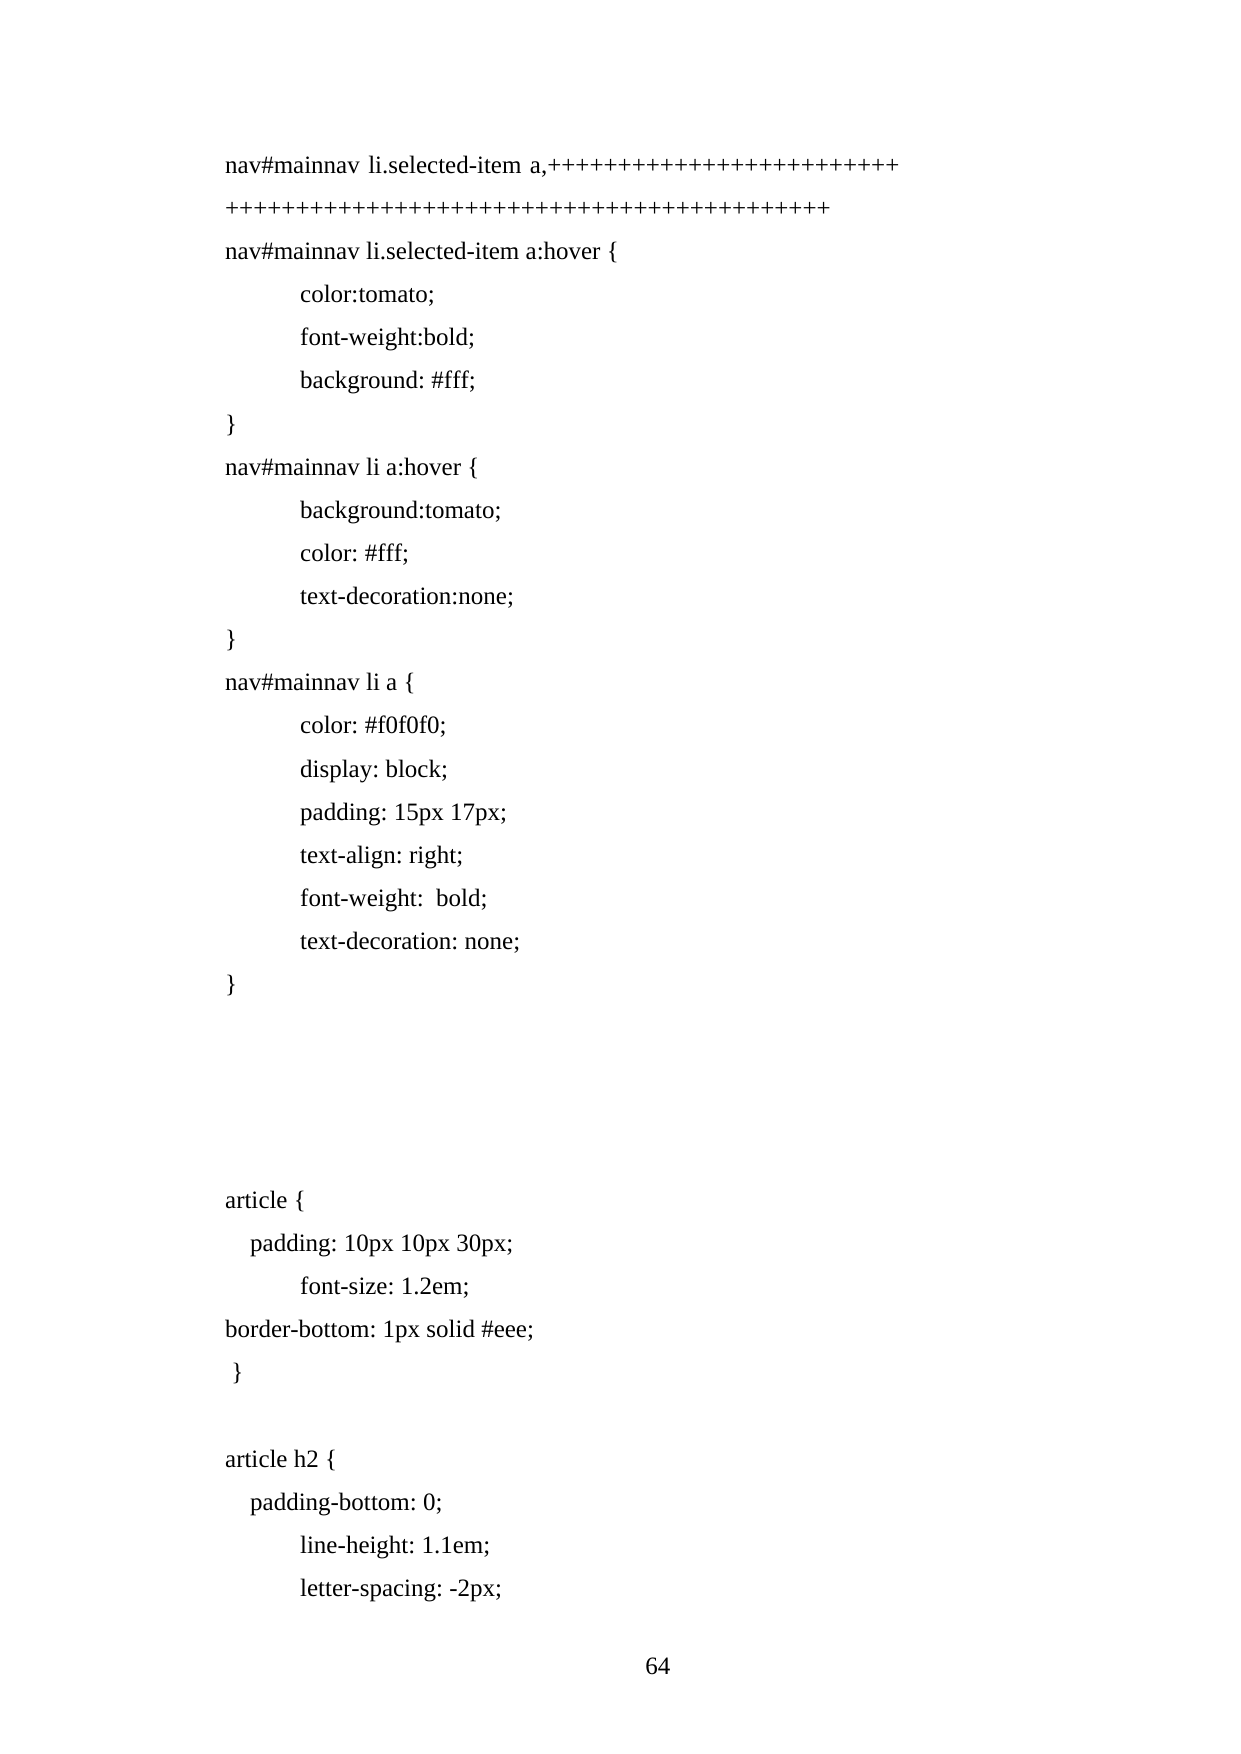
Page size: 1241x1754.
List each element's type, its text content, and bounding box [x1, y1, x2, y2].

text nav#mainnav li a { [225, 667, 900, 696]
text font-weight:bold; [225, 322, 900, 351]
text padding: 15px 17px; [225, 797, 900, 826]
text article { [225, 1185, 900, 1214]
text background:tomato; [225, 495, 900, 524]
text color:tomato; [225, 279, 900, 308]
text nav#mainnav li a:hover { [225, 452, 900, 481]
text letter-spacing: -2px; [225, 1573, 900, 1602]
text article h2 { [225, 1444, 900, 1472]
text } [225, 409, 900, 437]
text } [225, 624, 900, 653]
text nav#mainnav li.selected-item a:hover { [225, 236, 900, 265]
text font-weight: bold; [225, 883, 900, 912]
text text-decoration: none; [225, 926, 900, 955]
text padding: 10px 10px 30px; [225, 1228, 900, 1257]
text } [225, 1357, 900, 1386]
text } [225, 969, 900, 998]
text font-size: 1.2em; [225, 1271, 900, 1300]
text line-height: 1.1em; [225, 1530, 900, 1559]
text padding-bottom: 0; [225, 1487, 900, 1516]
text display: block; [225, 754, 900, 782]
text border-bottom: 1px solid #eee; [225, 1314, 900, 1343]
text text-align: right; [225, 840, 900, 869]
text background: #fff; [225, 366, 900, 394]
text text-decoration:none; [225, 581, 900, 610]
text nav#mainnav li.selected-item a,++++++++++++++++++++++++++++++++++++++++++++++++++++++++++++++++++++ [225, 150, 900, 222]
text color: #fff; [225, 538, 900, 567]
text color: #f0f0f0; [225, 711, 900, 739]
